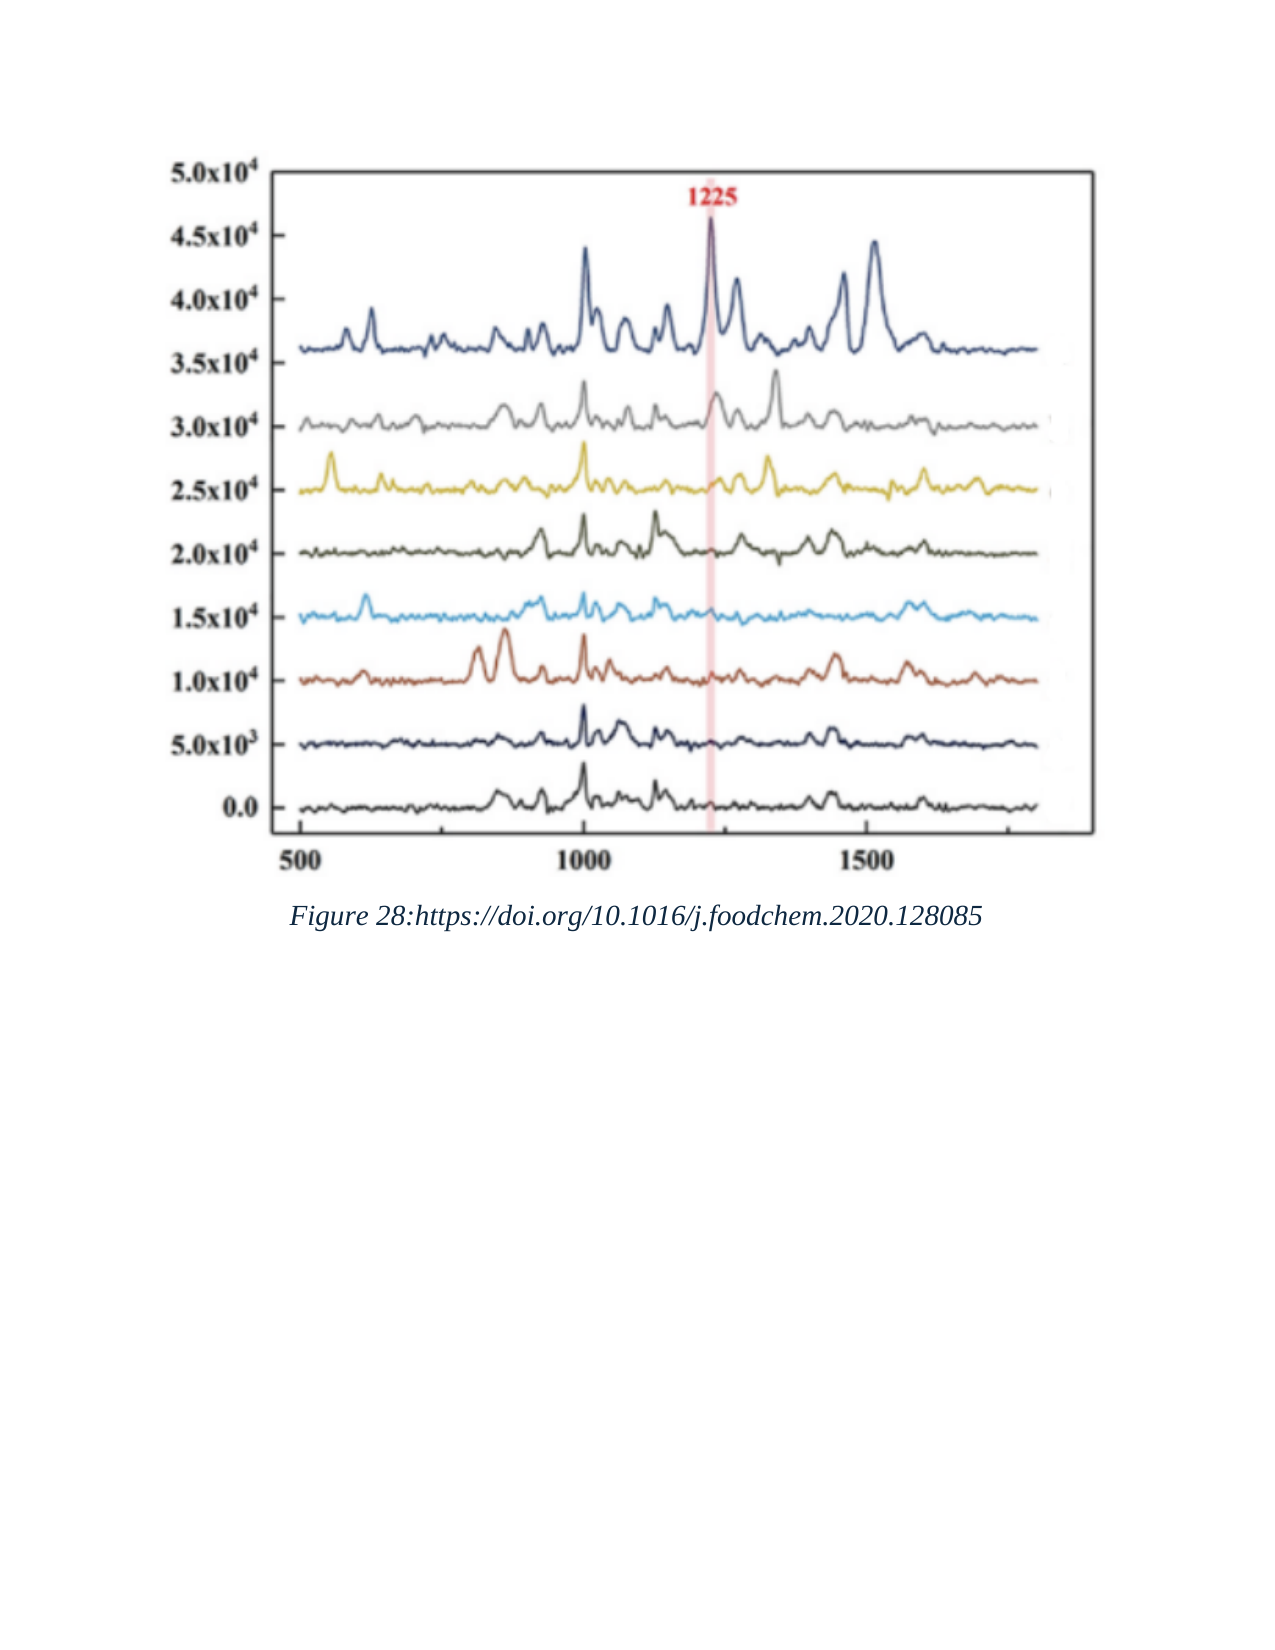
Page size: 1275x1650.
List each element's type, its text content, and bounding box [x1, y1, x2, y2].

text Figure 28:https://doi.org/10.1016/j.foodchem.2020.128085 [150, 898, 1125, 932]
picture [165, 150, 1111, 877]
